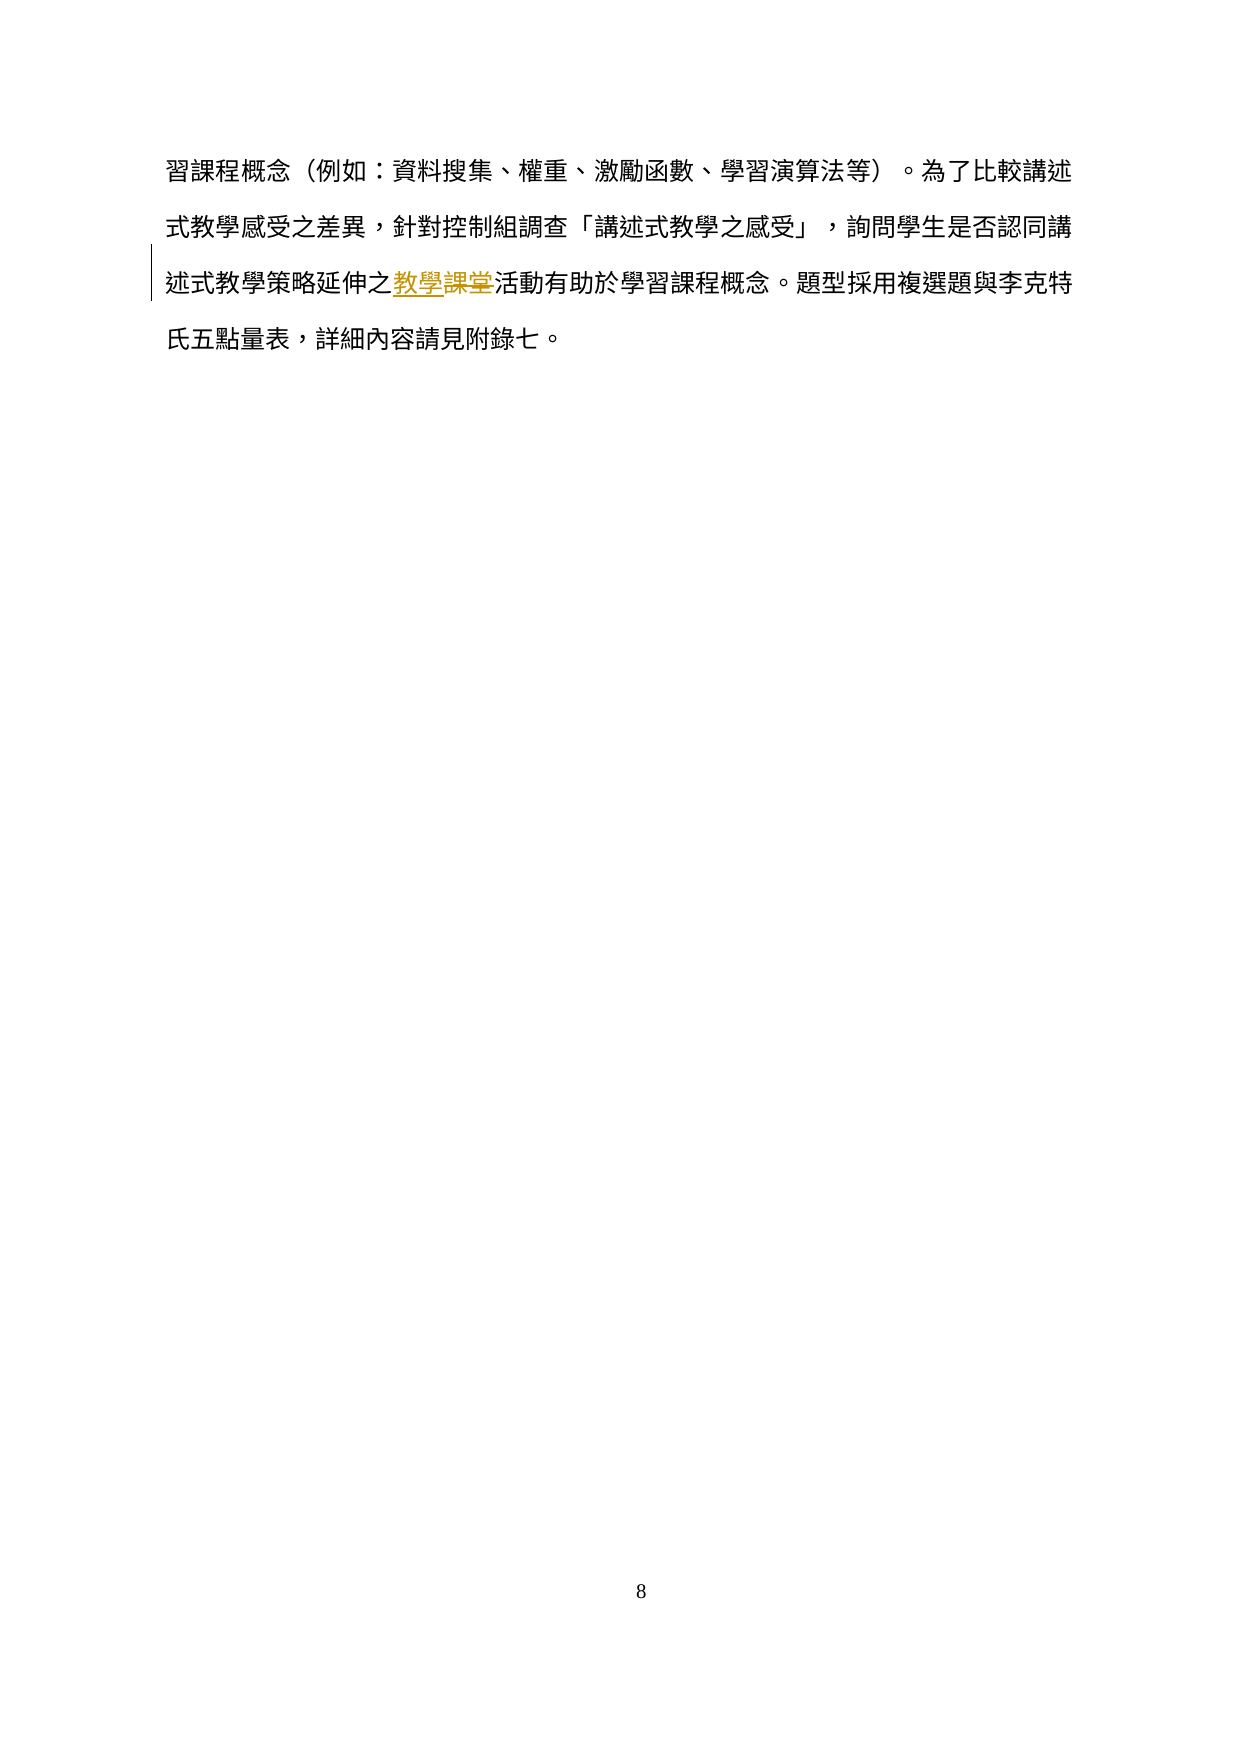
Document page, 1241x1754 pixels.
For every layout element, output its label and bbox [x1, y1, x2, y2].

text [165, 151, 1075, 357]
